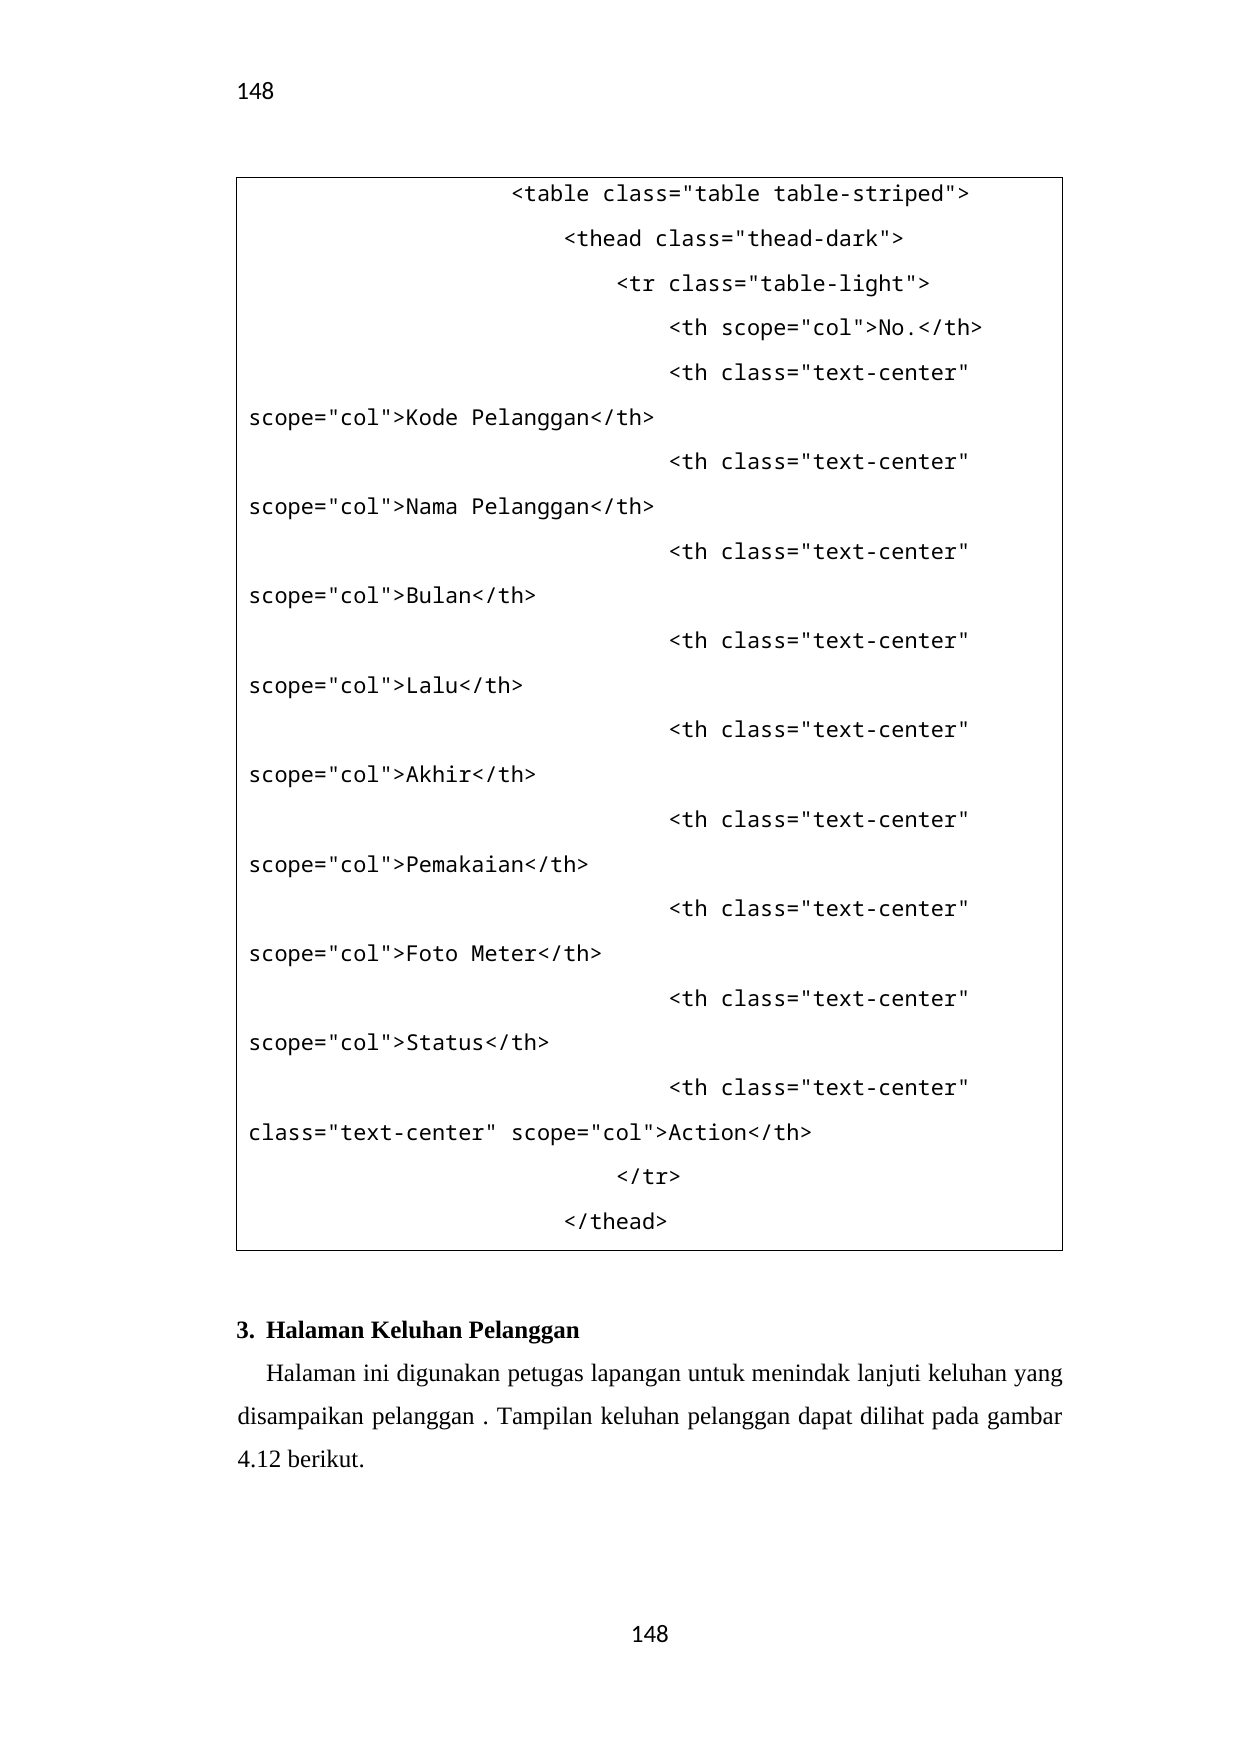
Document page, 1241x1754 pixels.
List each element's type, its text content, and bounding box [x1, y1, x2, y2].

text Halaman ini digunakan petugas lapangan untuk menindak lanjuti keluhan yang disampaikan pelanggan . Tampilan keluhan pelanggan dapat dilihat pada gambar 4.12 berikut. [237, 1358, 1063, 1473]
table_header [237, 178, 1062, 1250]
list Halaman Keluhan Pelanggan [236, 1315, 1063, 1344]
